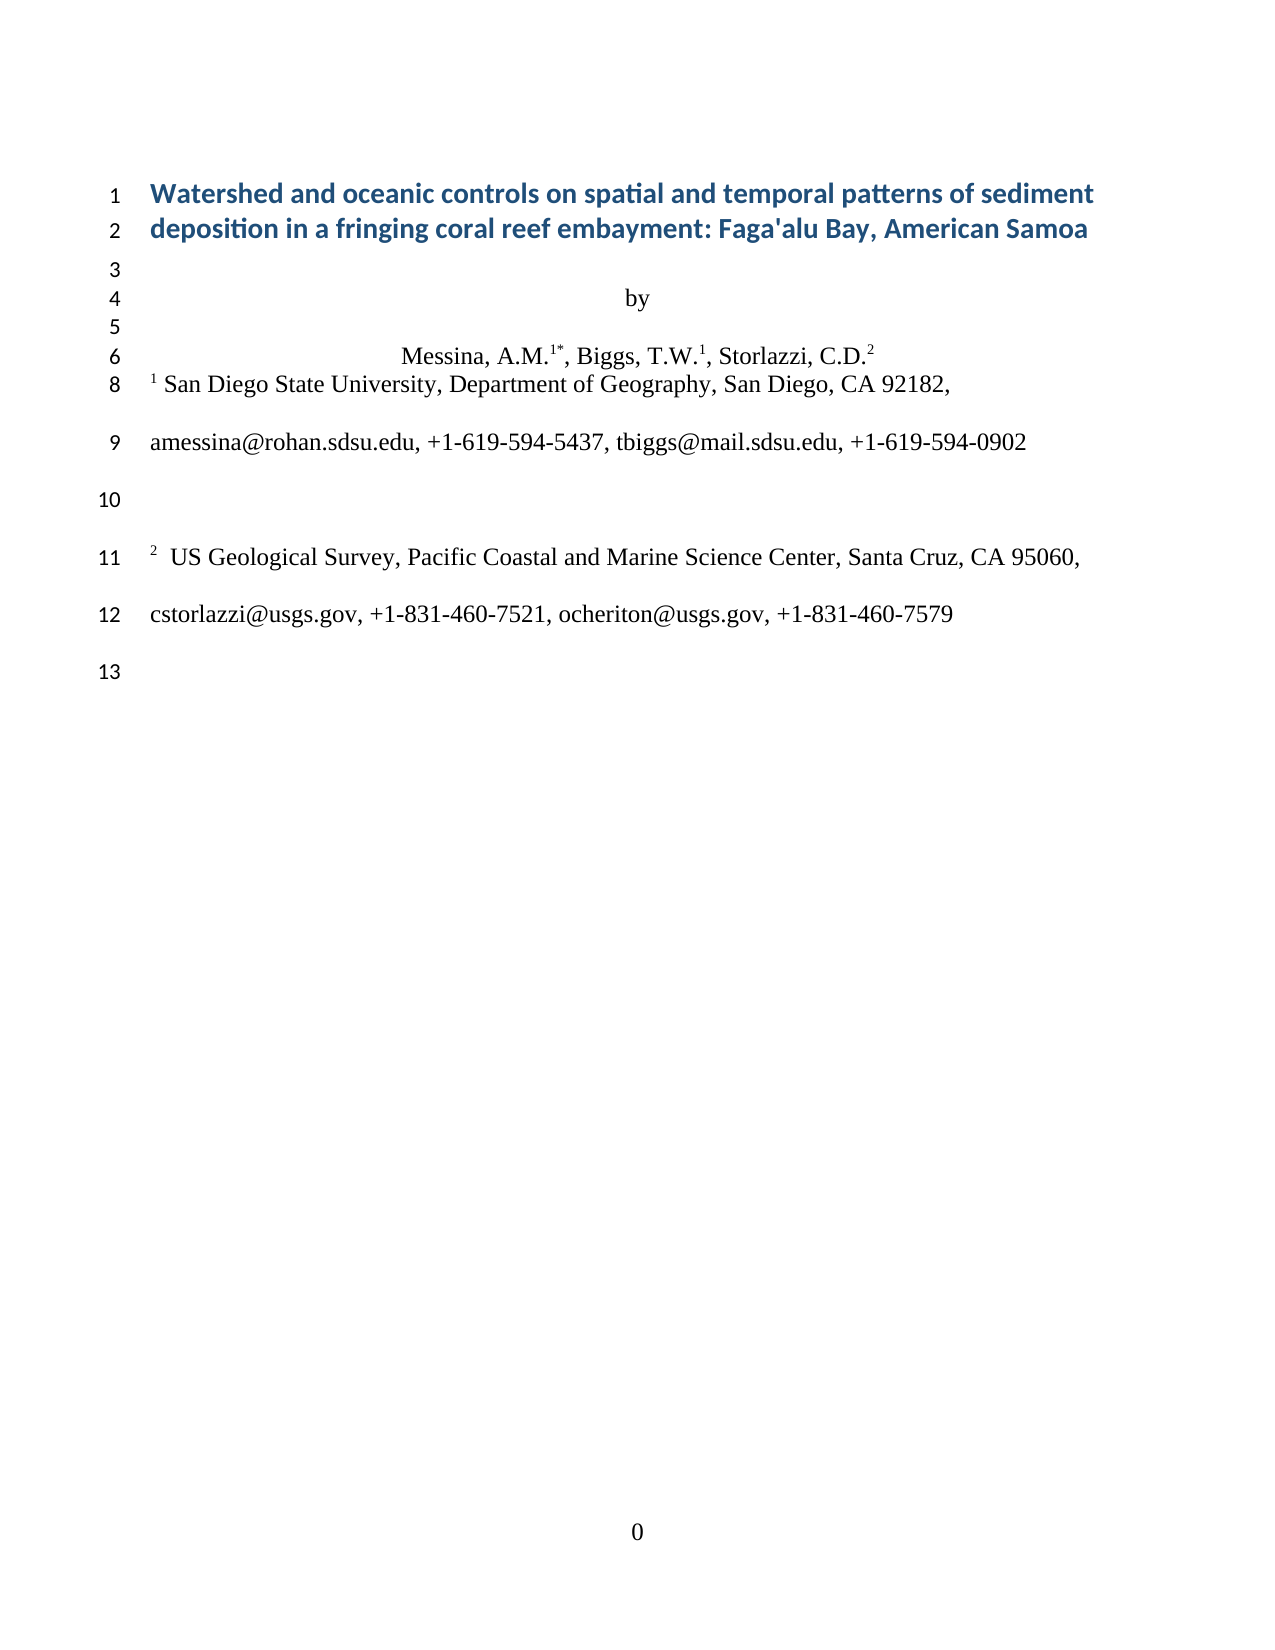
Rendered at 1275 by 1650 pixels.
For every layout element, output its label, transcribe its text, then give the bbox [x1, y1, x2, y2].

text Messina, A.M.1*, Biggs, T.W.1, Storlazzi, C.D.2 [150, 341, 1125, 369]
subtitle Watershed and oceanic controls on spatial and temporal patterns of sediment deposition in a fringing coral reef embayment: Faga'alu Bay, American Samoa [150, 175, 1125, 246]
text 1 San Diego State University, Department of Geography, San Diego, CA 92182, amessina@rohan.sdsu.edu, +1-619-594-5437, tbiggs@mail.sdsu.edu, +1-619-594-0902 [150, 369, 1125, 456]
text by [150, 283, 1125, 312]
text 2 US Geological Survey, Pacific Coastal and Marine Science Center, Santa Cruz, CA 95060, cstorlazzi@usgs.gov, +1-831-460-7521, ocheriton@usgs.gov, +1-831-460-7579 [150, 542, 1125, 628]
